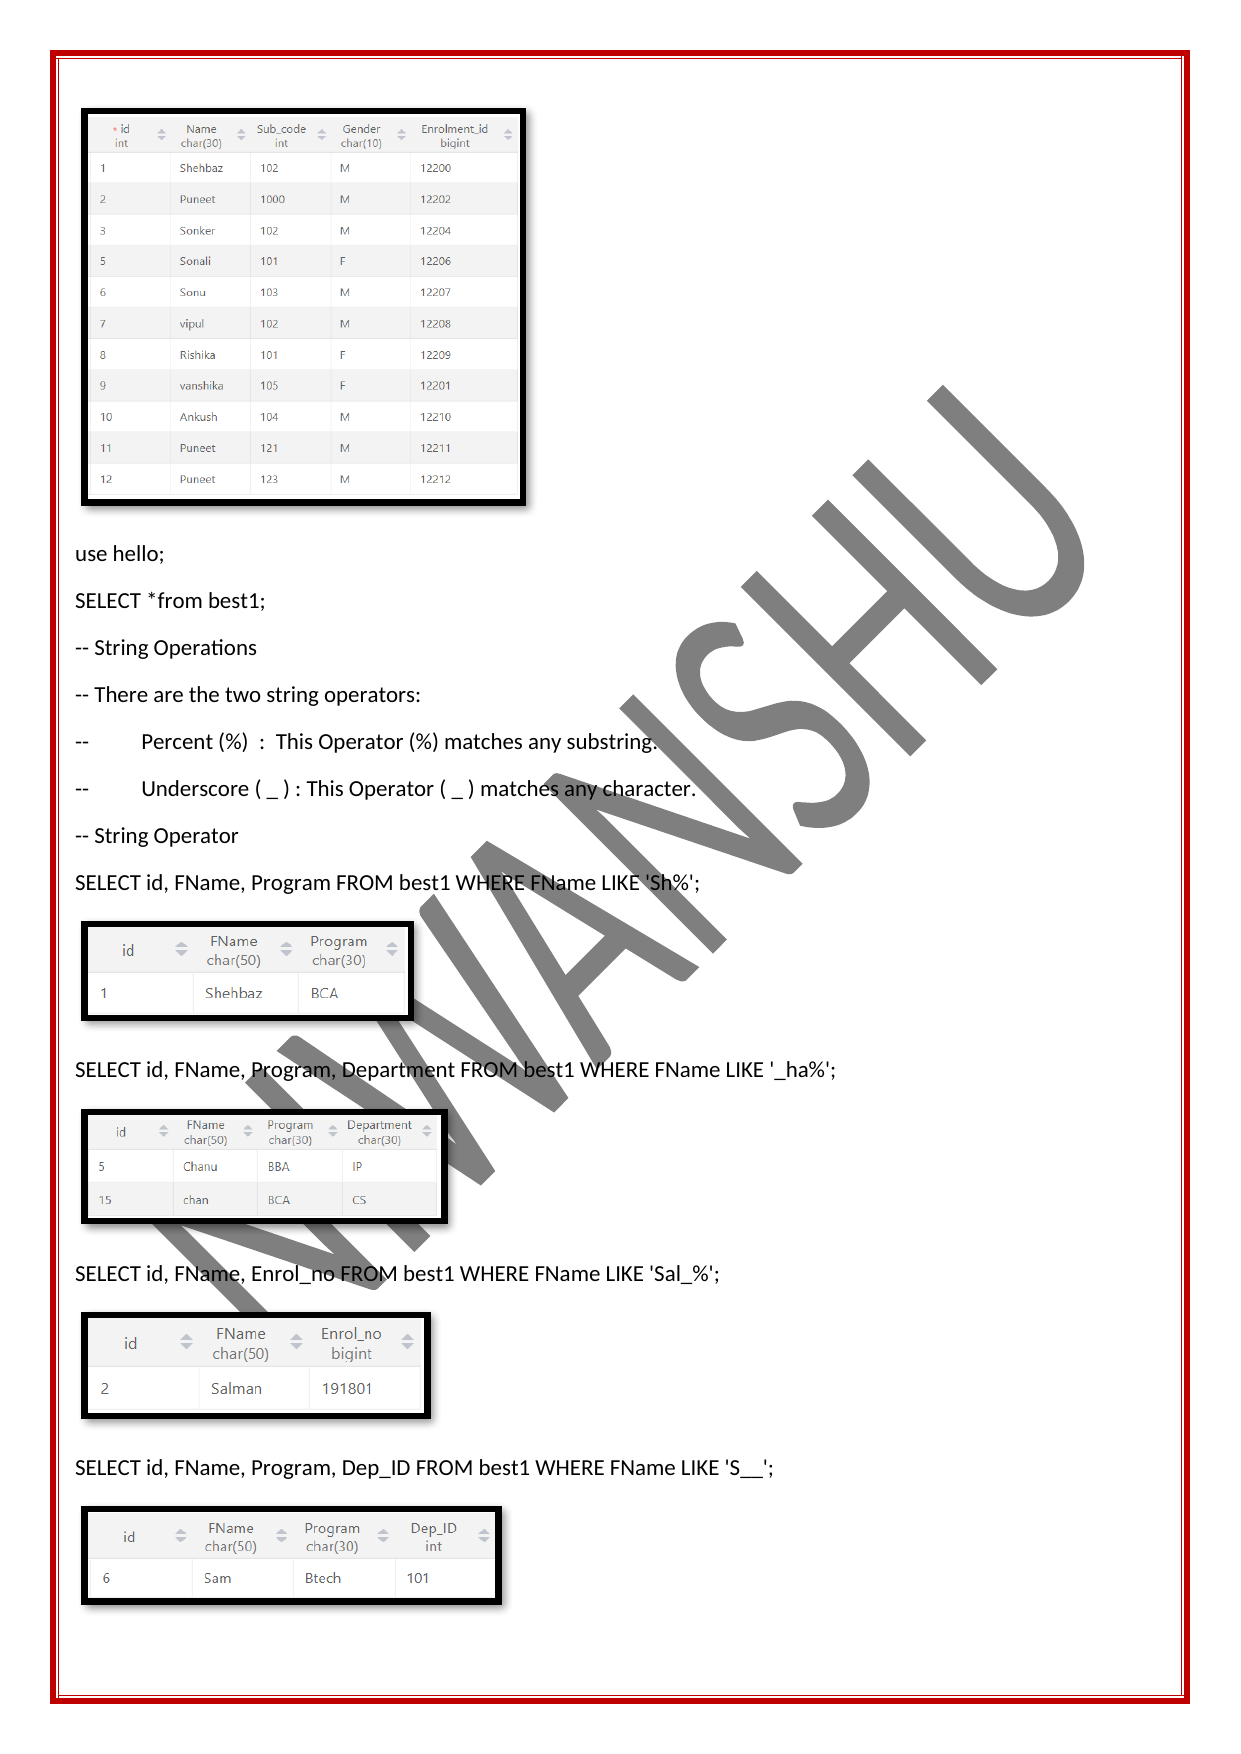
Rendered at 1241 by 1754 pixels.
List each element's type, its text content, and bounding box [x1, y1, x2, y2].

text SELECT *from best1; [75, 586, 1165, 614]
text -- String Operations [75, 633, 1165, 661]
text SELECT id, FName, Program, Dep_ID FROM best1 WHERE FName LIKE 'S__'; [75, 1453, 1165, 1481]
text -- Underscore ( _ ) : This Operator ( _ ) matches any character. [75, 774, 1165, 802]
text use hello; [75, 539, 1165, 567]
text -- There are the two string operators: [75, 680, 1165, 708]
text -- Percent (%) : This Operator (%) matches any substring. [75, 727, 1165, 755]
picture [88, 1115, 441, 1218]
text SELECT id, FName, Enrol_no FROM best1 WHERE FName LIKE 'Sal_%'; [75, 1259, 1165, 1287]
picture [88, 1512, 495, 1598]
picture [88, 927, 408, 1015]
text -- String Operator [75, 821, 1165, 849]
picture [88, 114, 520, 499]
text SELECT id, FName, Program FROM best1 WHERE FName LIKE 'Sh%'; [75, 868, 1165, 896]
text SELECT id, FName, Program, Department FROM best1 WHERE FName LIKE '_ha%'; [75, 1055, 1165, 1083]
picture [88, 1318, 424, 1413]
